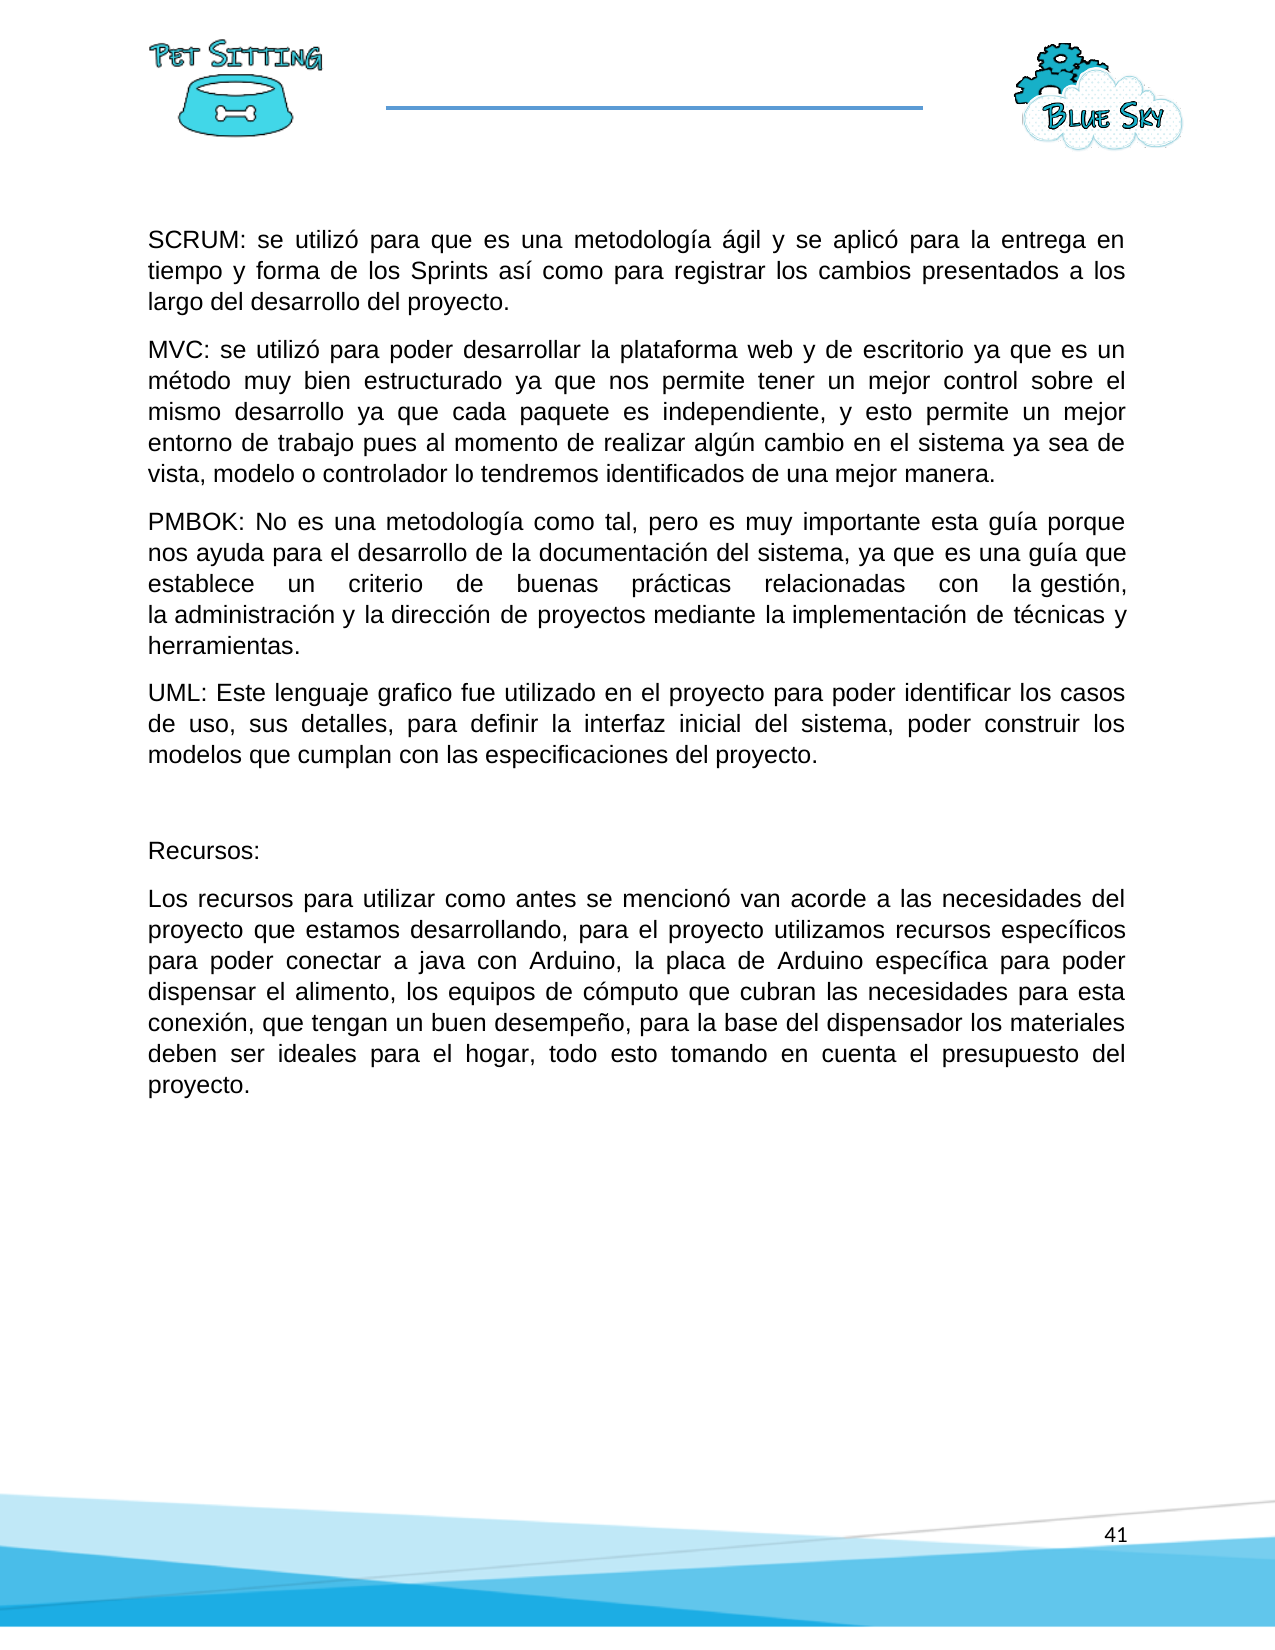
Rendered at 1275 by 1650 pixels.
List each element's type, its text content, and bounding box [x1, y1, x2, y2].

picture [1008, 43, 1188, 155]
text PMBOK: No es una metodología como tal, pero es muy importante esta guía porque nos ayuda para el desarrollo de la documentación del sistema, ya que es una guía que establece un criterio de buenas prácticas relacionadas con la gestión, la administración y la dirección de proyectos mediante la implementación de técnicas y herramientas. [148, 535, 1127, 659]
text Los recursos para utilizar como antes se mencionó van acorde a las necesidades del proyecto que estamos desarrollando, para el proyecto utilizamos recursos específicos para poder conectar a java con Arduino, la placa de Arduino específica para poder dispensar el alimento, los equipos de cómputo que cubran las necesidades para esta conexión, que tengan un buen desempeño, para la base del dispensador los materiales deben ser ideales para el hogar, todo esto tomando en cuenta el presupuesto del proyecto. [148, 884, 1127, 1099]
text Recursos: [148, 836, 1127, 865]
picture [142, 27, 332, 144]
picture [0, 1457, 1275, 1633]
text SCRUM: se utilizó para que es una metodología ágil y se aplicó para la entrega en tiempo y forma de los Sprints así como para registrar los cambios presentados a los largo del desarrollo del proyecto. [148, 285, 1127, 316]
text UML: Este lenguaje grafico fue utilizado en el proyecto para poder identificar los casos de uso, sus detalles, para definir la interfaz inicial del sistema, poder construir los modelos que cumplan con las especificaciones del proyecto. [148, 678, 1127, 769]
text MVC: se utilizó para poder desarrollar la plataforma web y de escritorio ya que es un método muy bien estructurado ya que nos permite tener un mejor control sobre el mismo desarrollo ya que cada paquete es independiente, y esto permite un mejor entorno de trabajo pues al momento de realizar algún cambio en el sistema ya sea de vista, modelo o controlador lo tendremos identificados de una mejor manera. [148, 457, 1127, 488]
